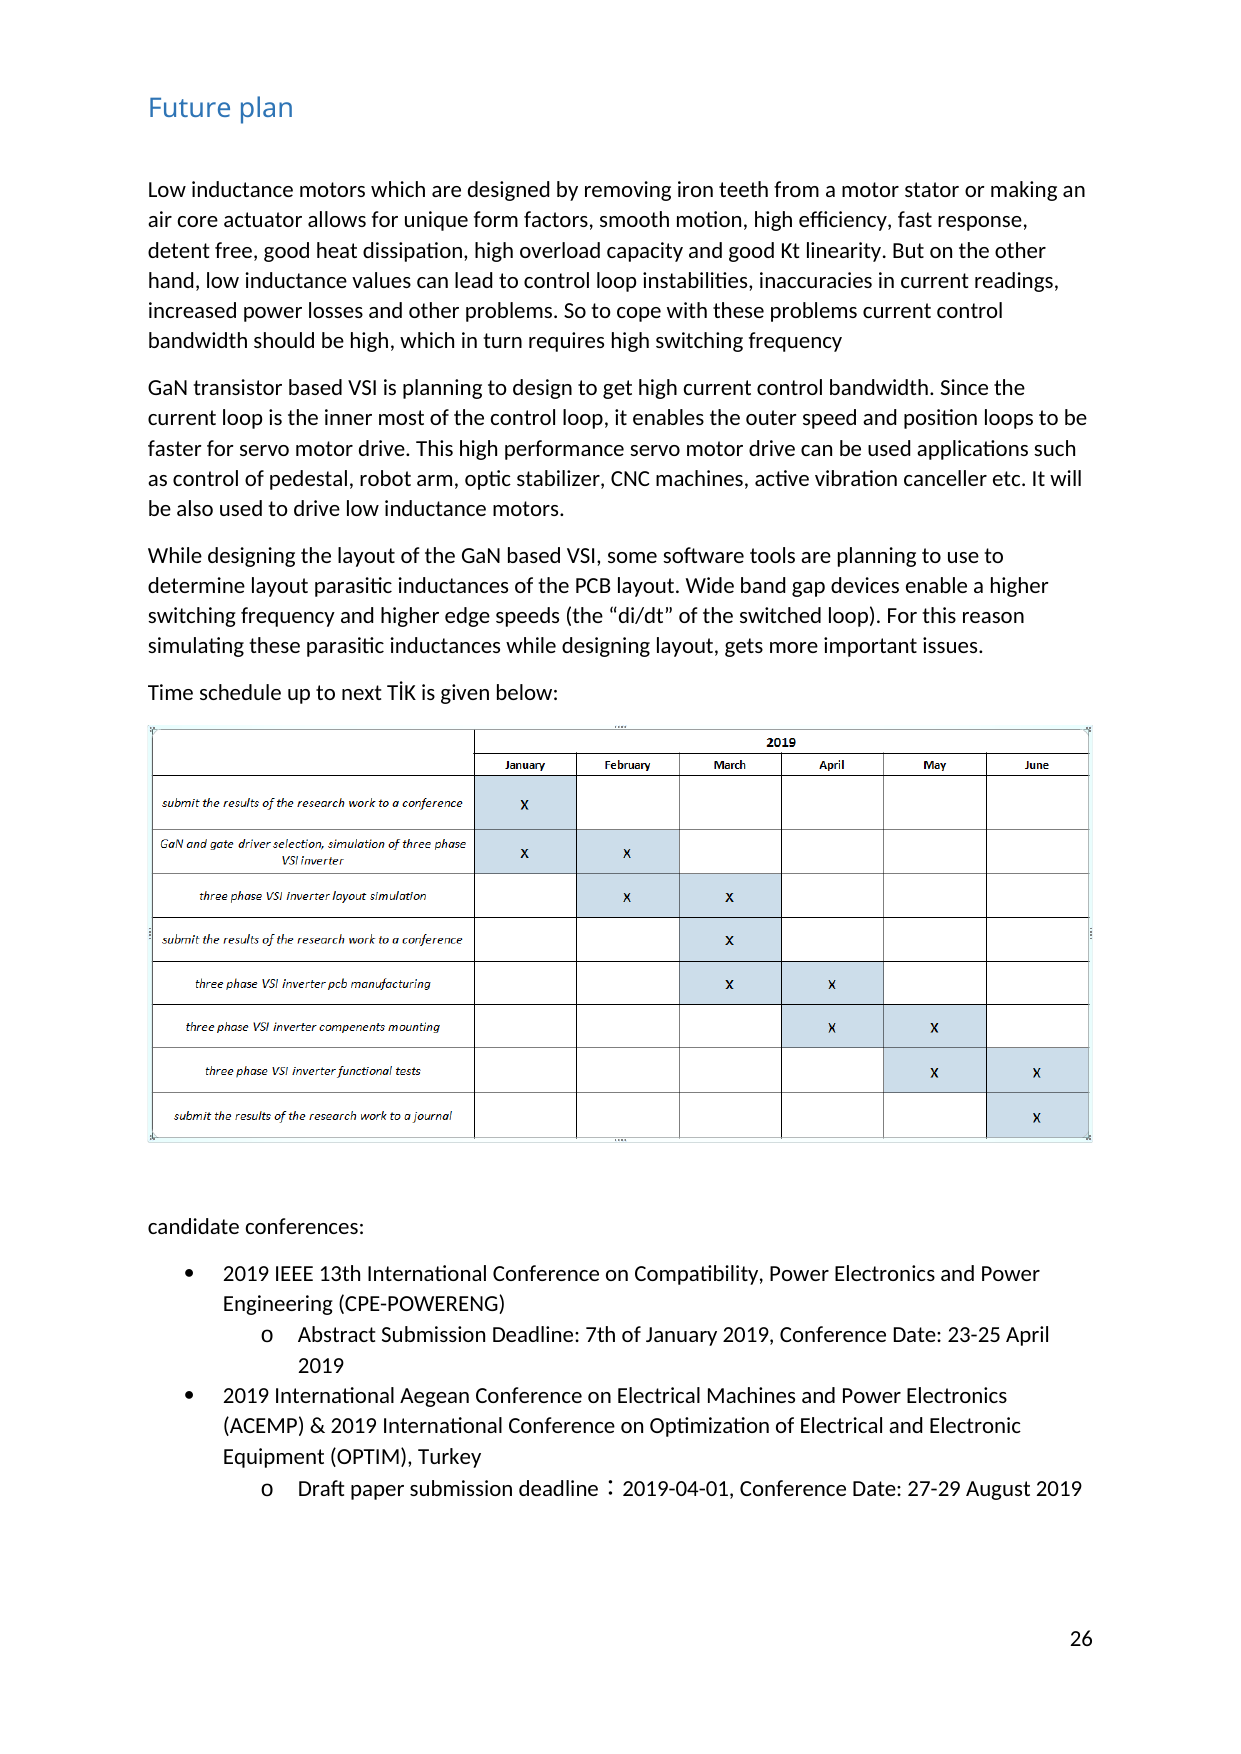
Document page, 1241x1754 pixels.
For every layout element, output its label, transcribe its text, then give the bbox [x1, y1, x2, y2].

subtitle Future plan [148, 89, 1093, 126]
list 2019 IEEE 13th International Conference on Compatibility, Power Electronics and Power Engineering (CPE-POWERENG) [185, 1259, 1093, 1318]
text While designing the layout of the GaN based VSI, some software tools are planning to use to determine layout parasitic inductances of the PCB layout. Wide band gap devices enable a higher switching frequency and higher edge speeds (the “di/dt” of the switched loop). For this reason simulating these parasitic inductances while designing layout, gets more important issues. [148, 541, 1093, 659]
list Draft paper submission deadline：2019-04-01, Conference Date: 27-29 August 2019 [260, 1472, 1093, 1503]
list Abstract Submission Deadline: 7th of January 2019, Conference Date: 23-25 April 2019 [260, 1320, 1093, 1379]
text Time schedule up to next TİK is given below: [148, 678, 1093, 706]
picture [147, 725, 1093, 1147]
list 2019 International Aegean Conference on Electrical Machines and Power Electronics (ACEMP) & 2019 International Conference on Optimization of Electrical and Electronic Equipment (OPTIM), Turkey [185, 1381, 1093, 1470]
text candidate conferences: [148, 1212, 1093, 1241]
text Low inductance motors which are designed by removing iron teeth from a motor stator or making an air core actuator allows for unique form factors, smooth motion, high efficiency, fast response, detent free, good heat dissipation, high overload capacity and good Kt linearity. But on the other hand, low inductance values can lead to control loop instabilities, inaccuracies in current readings, increased power losses and other problems. So to cope with these problems current control bandwidth should be high, which in turn requires high switching frequency [148, 175, 1093, 354]
text GaN transistor based VSI is planning to design to get high current control bandwidth. Since the current loop is the inner most of the control loop, it enables the outer speed and position loops to be faster for servo motor drive. This high performance servo motor drive can be used applications such as control of pedestal, robot arm, optic stabilizer, CNC machines, active vibration canceller etc. It will be also used to drive low inductance motors. [148, 373, 1093, 522]
